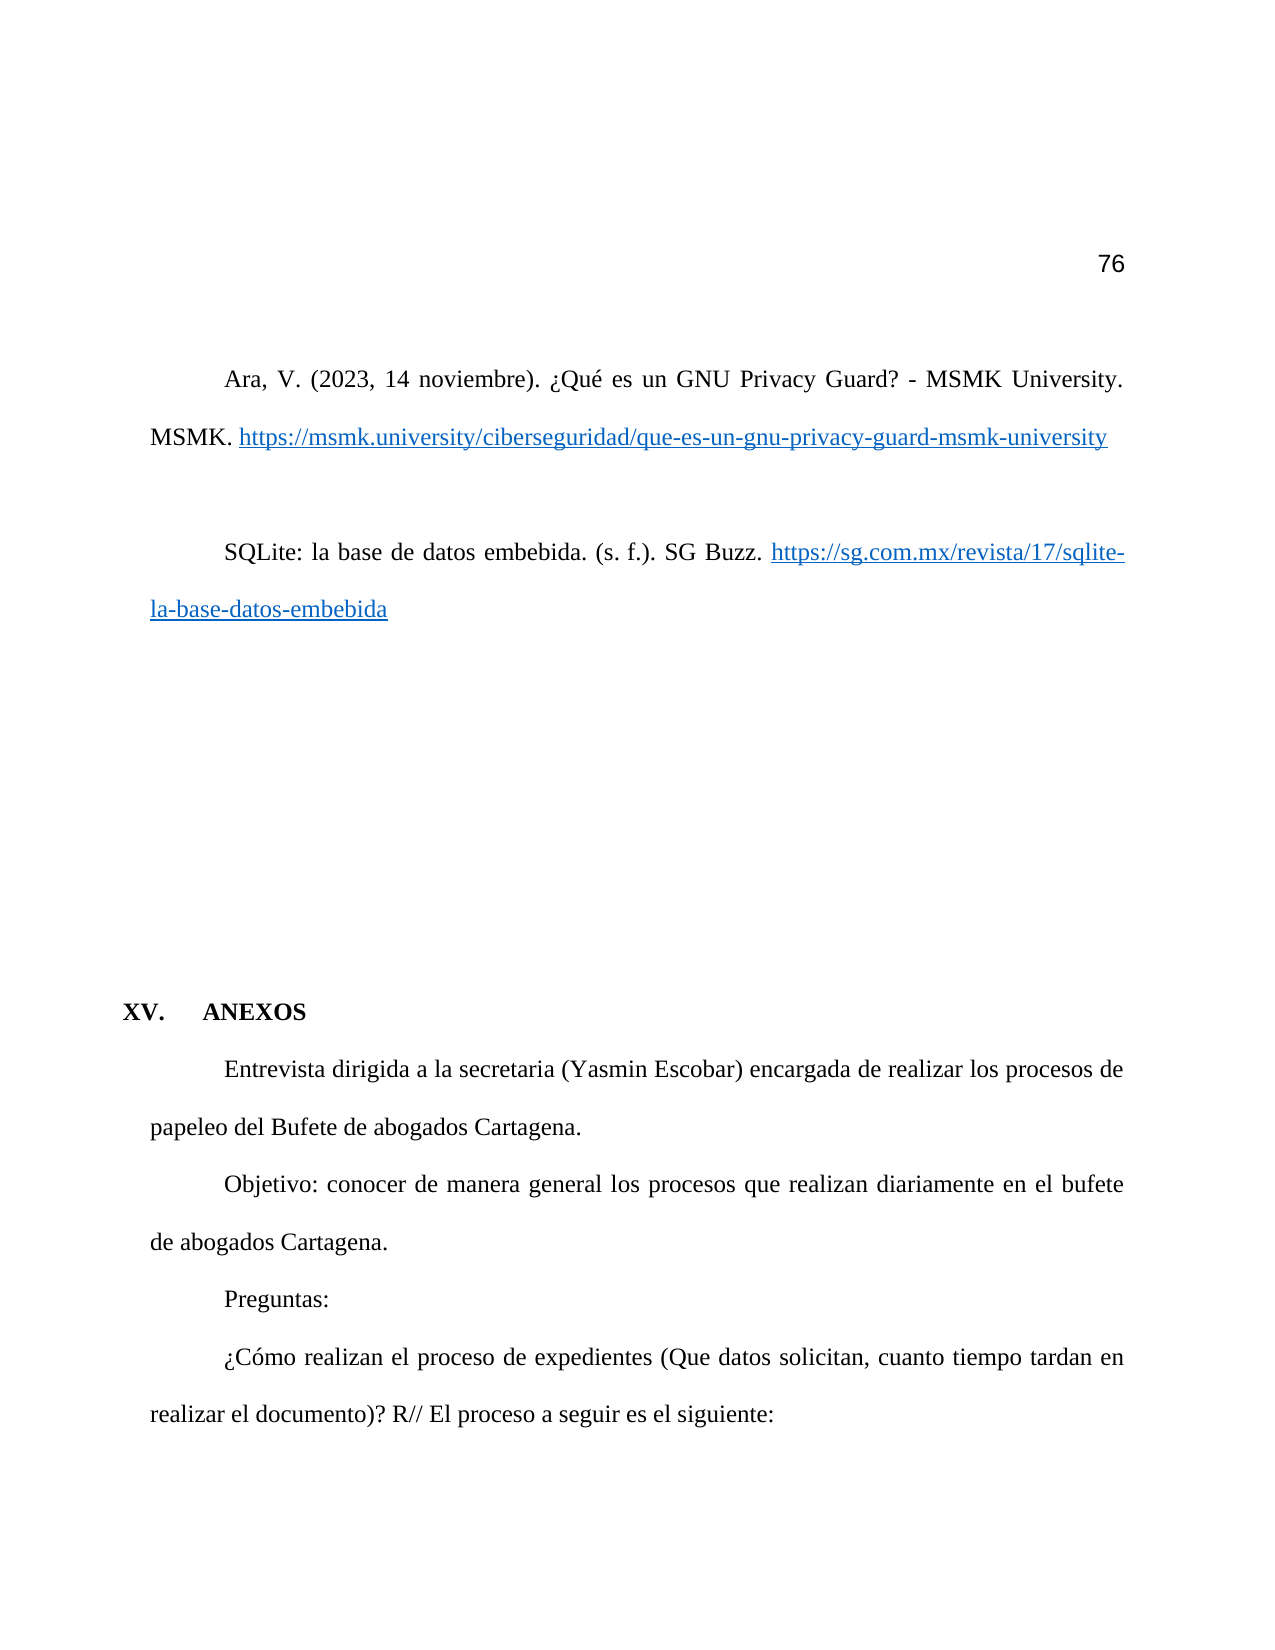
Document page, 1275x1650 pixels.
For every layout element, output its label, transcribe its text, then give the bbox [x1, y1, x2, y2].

text Ara, V. (2023, 14 noviembre). ¿Qué es un GNU Privacy Guard? - MSMK University. MSMK. https://msmk.university/ciberseguridad/que-es-un-gnu-privacy-guard-msmk-university [150, 364, 1125, 451]
text ¿Cómo realizan el proceso de expedientes (Que datos solicitan, cuanto tiempo tardan en realizar el documento)? R// El proceso a seguir es el siguiente: [150, 1342, 1125, 1428]
text SQLite: la base de datos embebida. (s. f.). SG Buzz. https://sg.com.mx/revista/17/sqlite-la-base-datos-embebida [150, 537, 1125, 623]
subtitle ANEXOS [165, 997, 1125, 1026]
text Objetivo: conocer de manera general los procesos que realizan diariamente en el bufete de abogados Cartagena. [150, 1169, 1125, 1256]
text Entrevista dirigida a la secretaria (Yasmin Escobar) encargada de realizar los procesos de papeleo del Bufete de abogados Cartagena. [150, 1054, 1125, 1141]
text Preguntas: [150, 1284, 1125, 1313]
